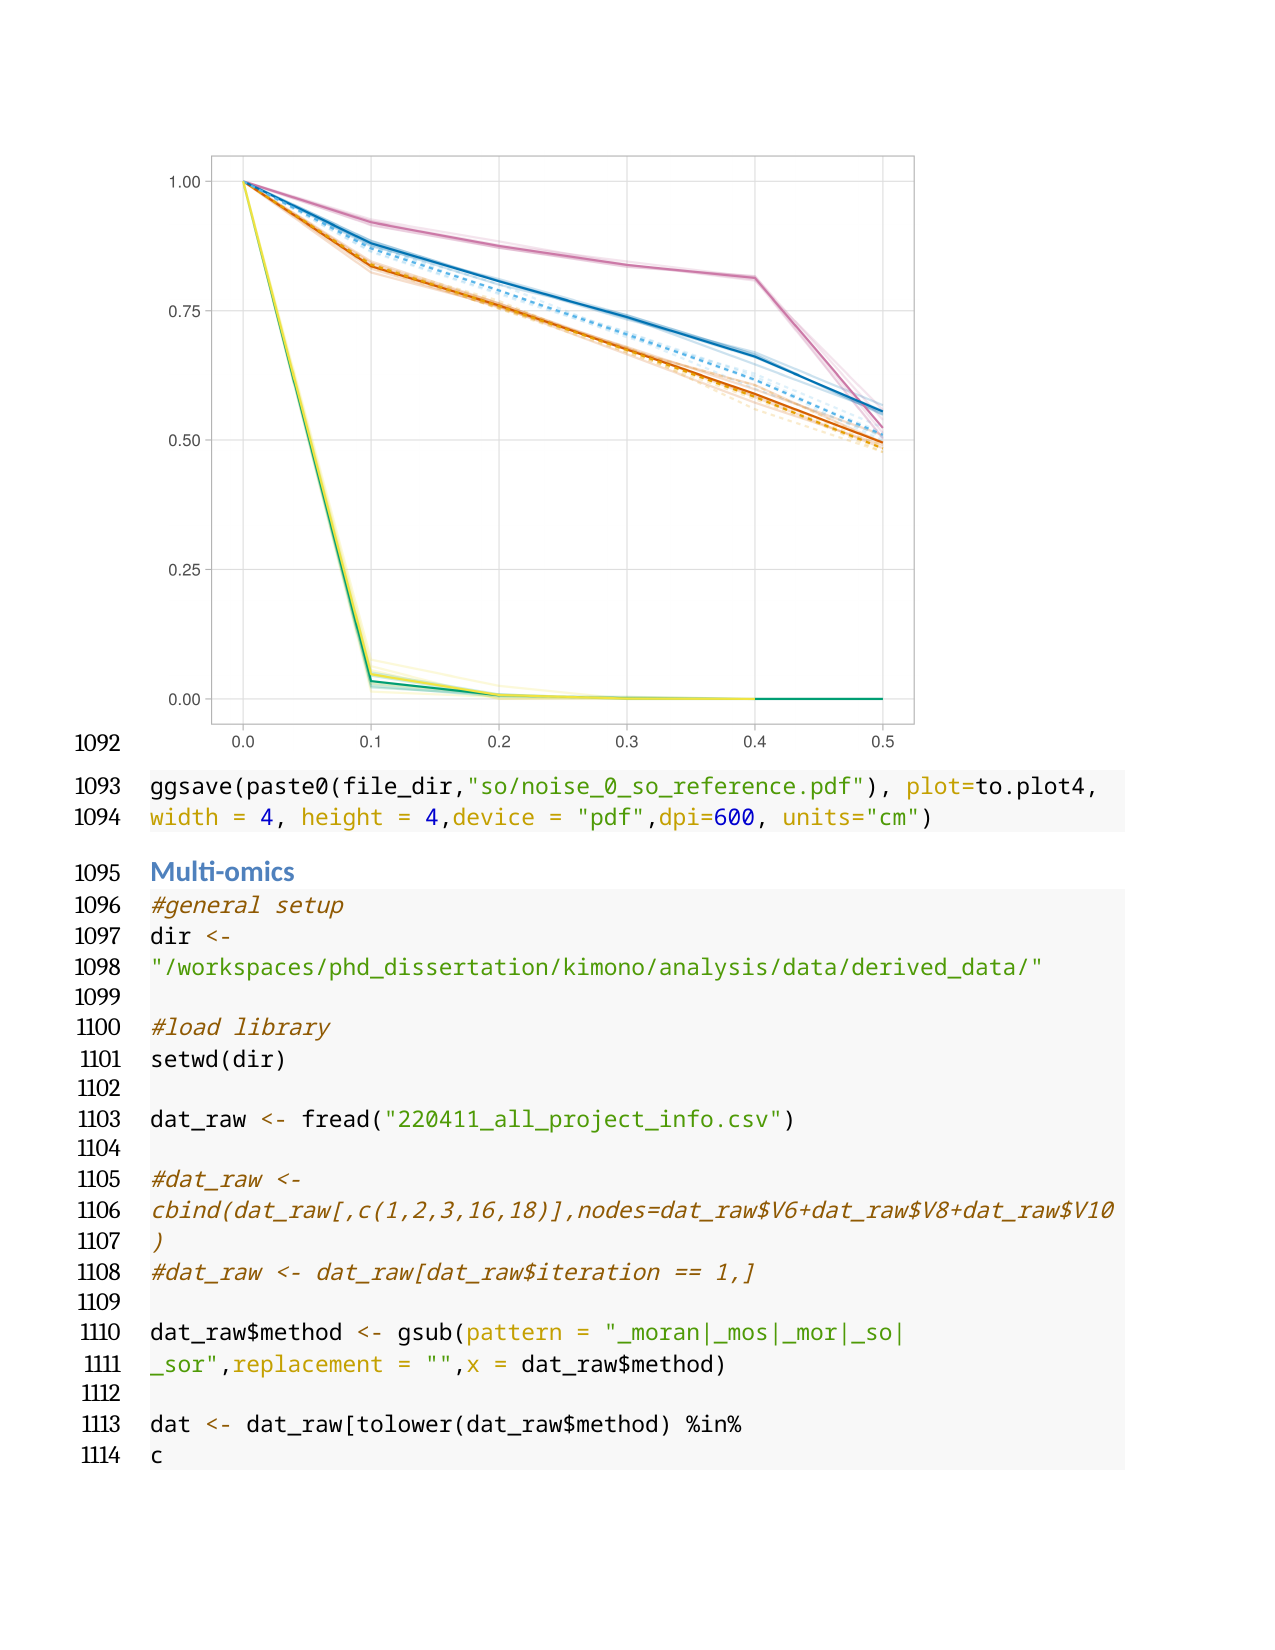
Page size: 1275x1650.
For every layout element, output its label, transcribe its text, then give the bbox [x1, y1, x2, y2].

text ggsave(paste0(file_dir,"so/noise_0_so_reference.pdf"), plot=to.plot4, width = 4, height = 4,device = "pdf",dpi=600, units="cm") [934, 770, 1125, 832]
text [150, 889, 1125, 1470]
picture [168, 150, 920, 751]
subtitle Multi-omics [150, 853, 1125, 889]
